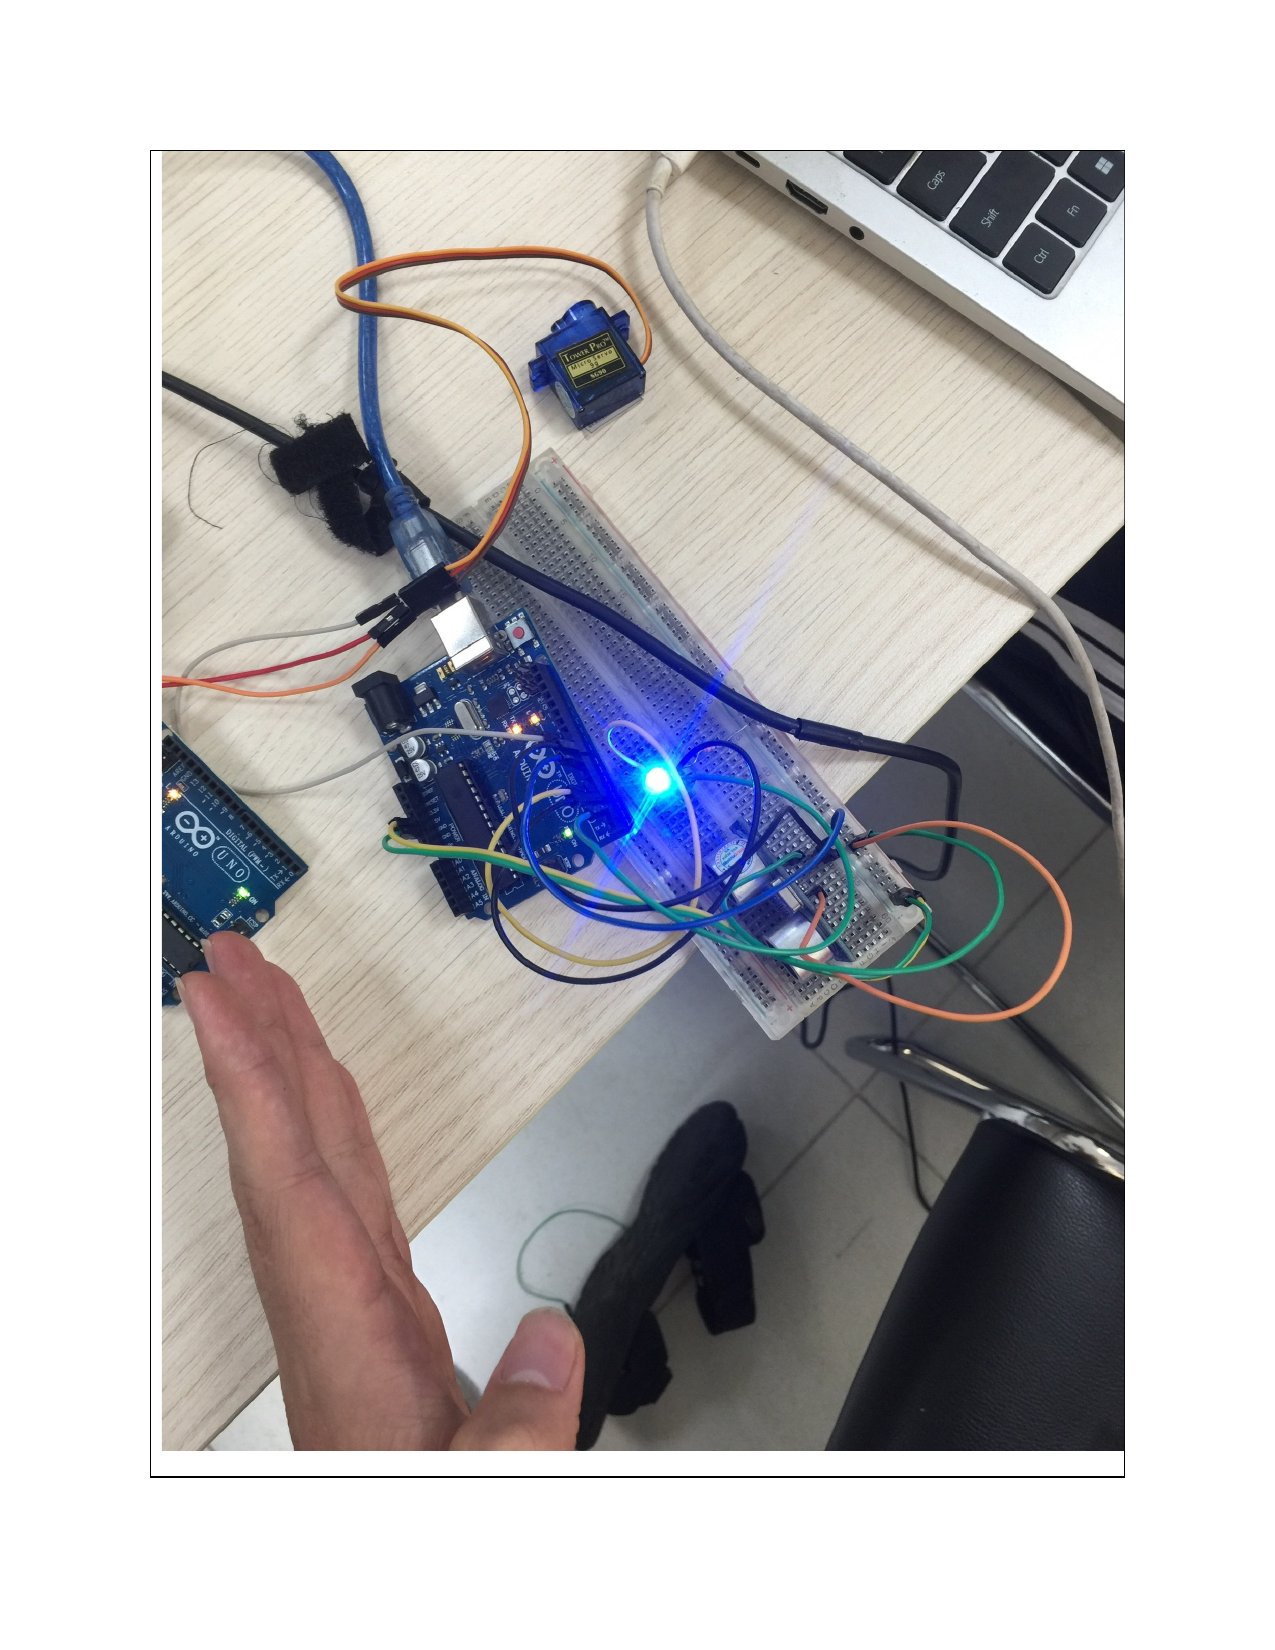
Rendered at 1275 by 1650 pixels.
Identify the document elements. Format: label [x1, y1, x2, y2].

table_cell [151, 151, 1124, 1476]
picture [161, 151, 1125, 1451]
